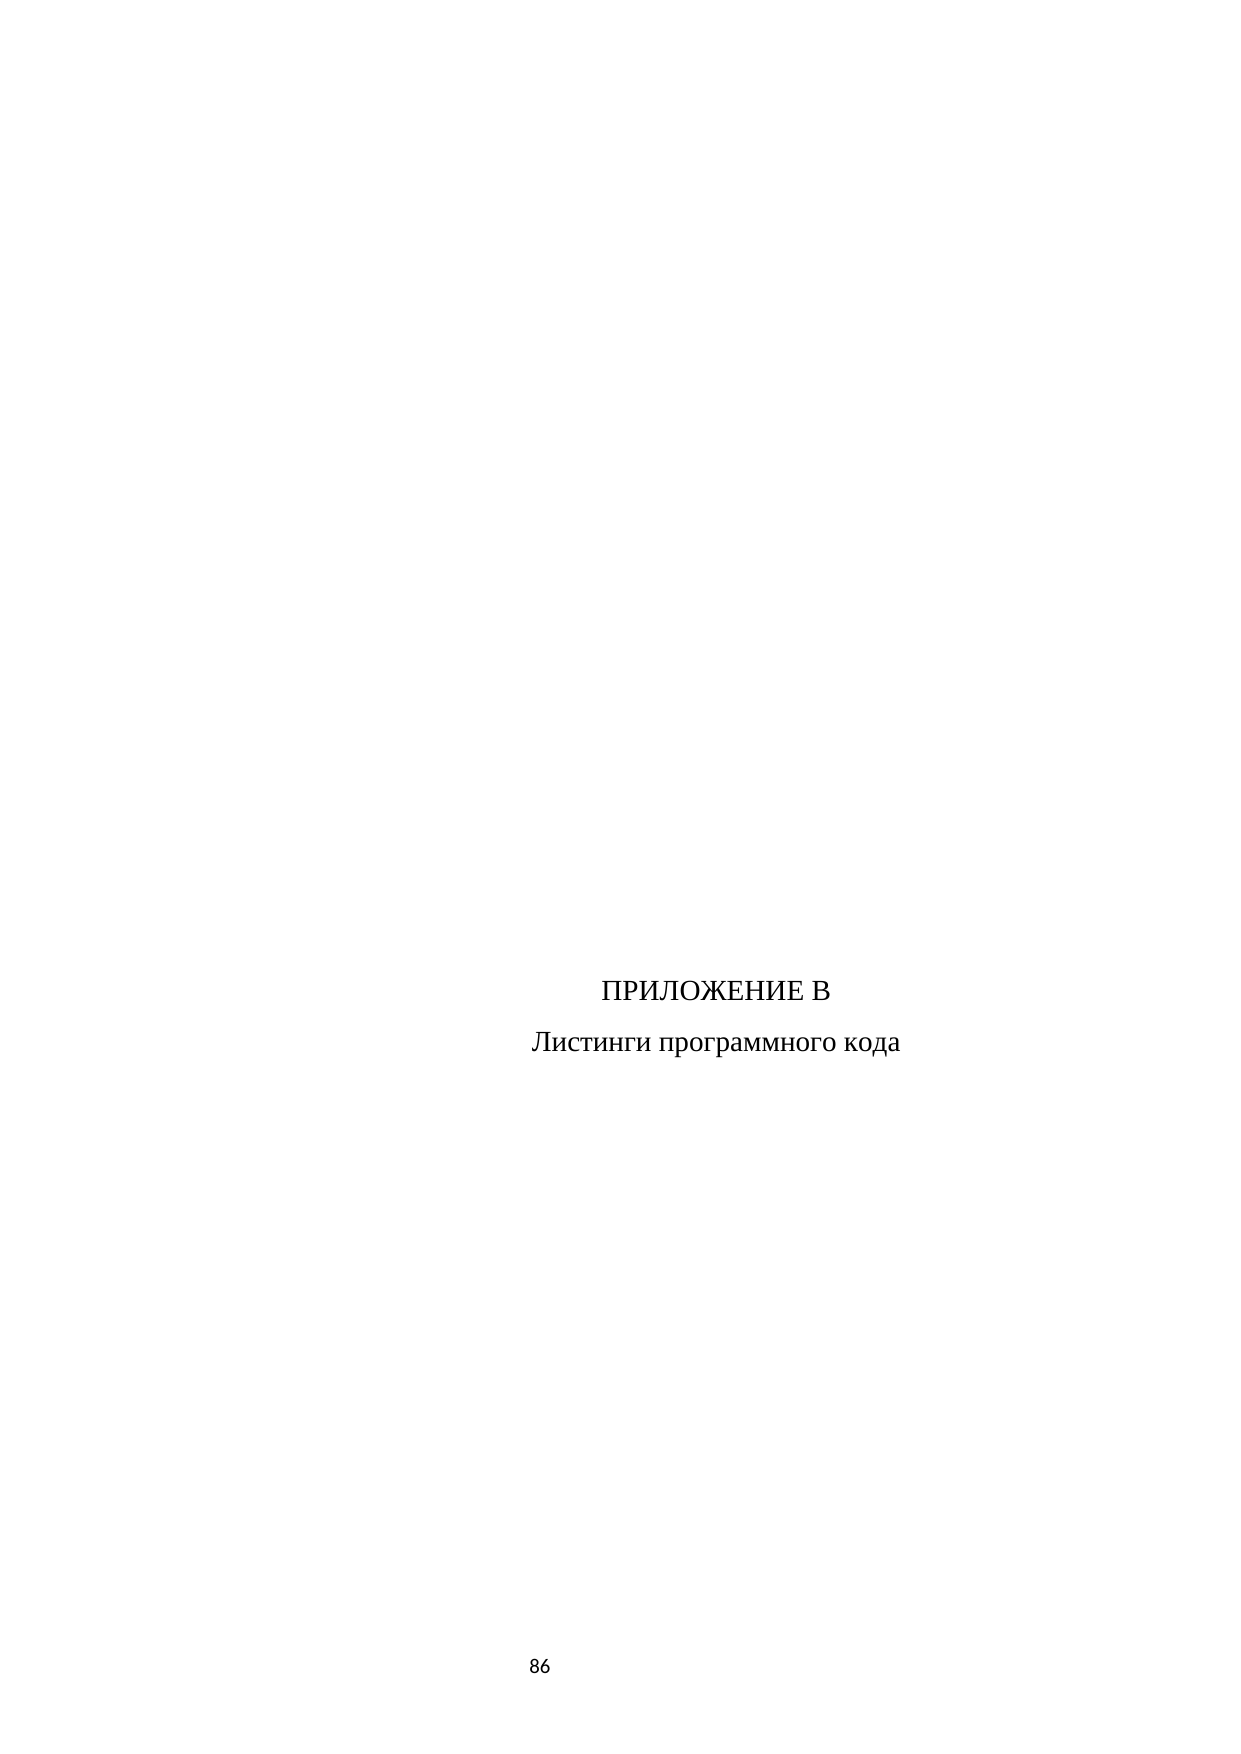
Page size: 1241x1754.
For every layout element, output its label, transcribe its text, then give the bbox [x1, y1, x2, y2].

text ПРИЛОЖЕНИЕ В [177, 973, 1181, 1007]
text Листинги программного кода [177, 1024, 1181, 1057]
